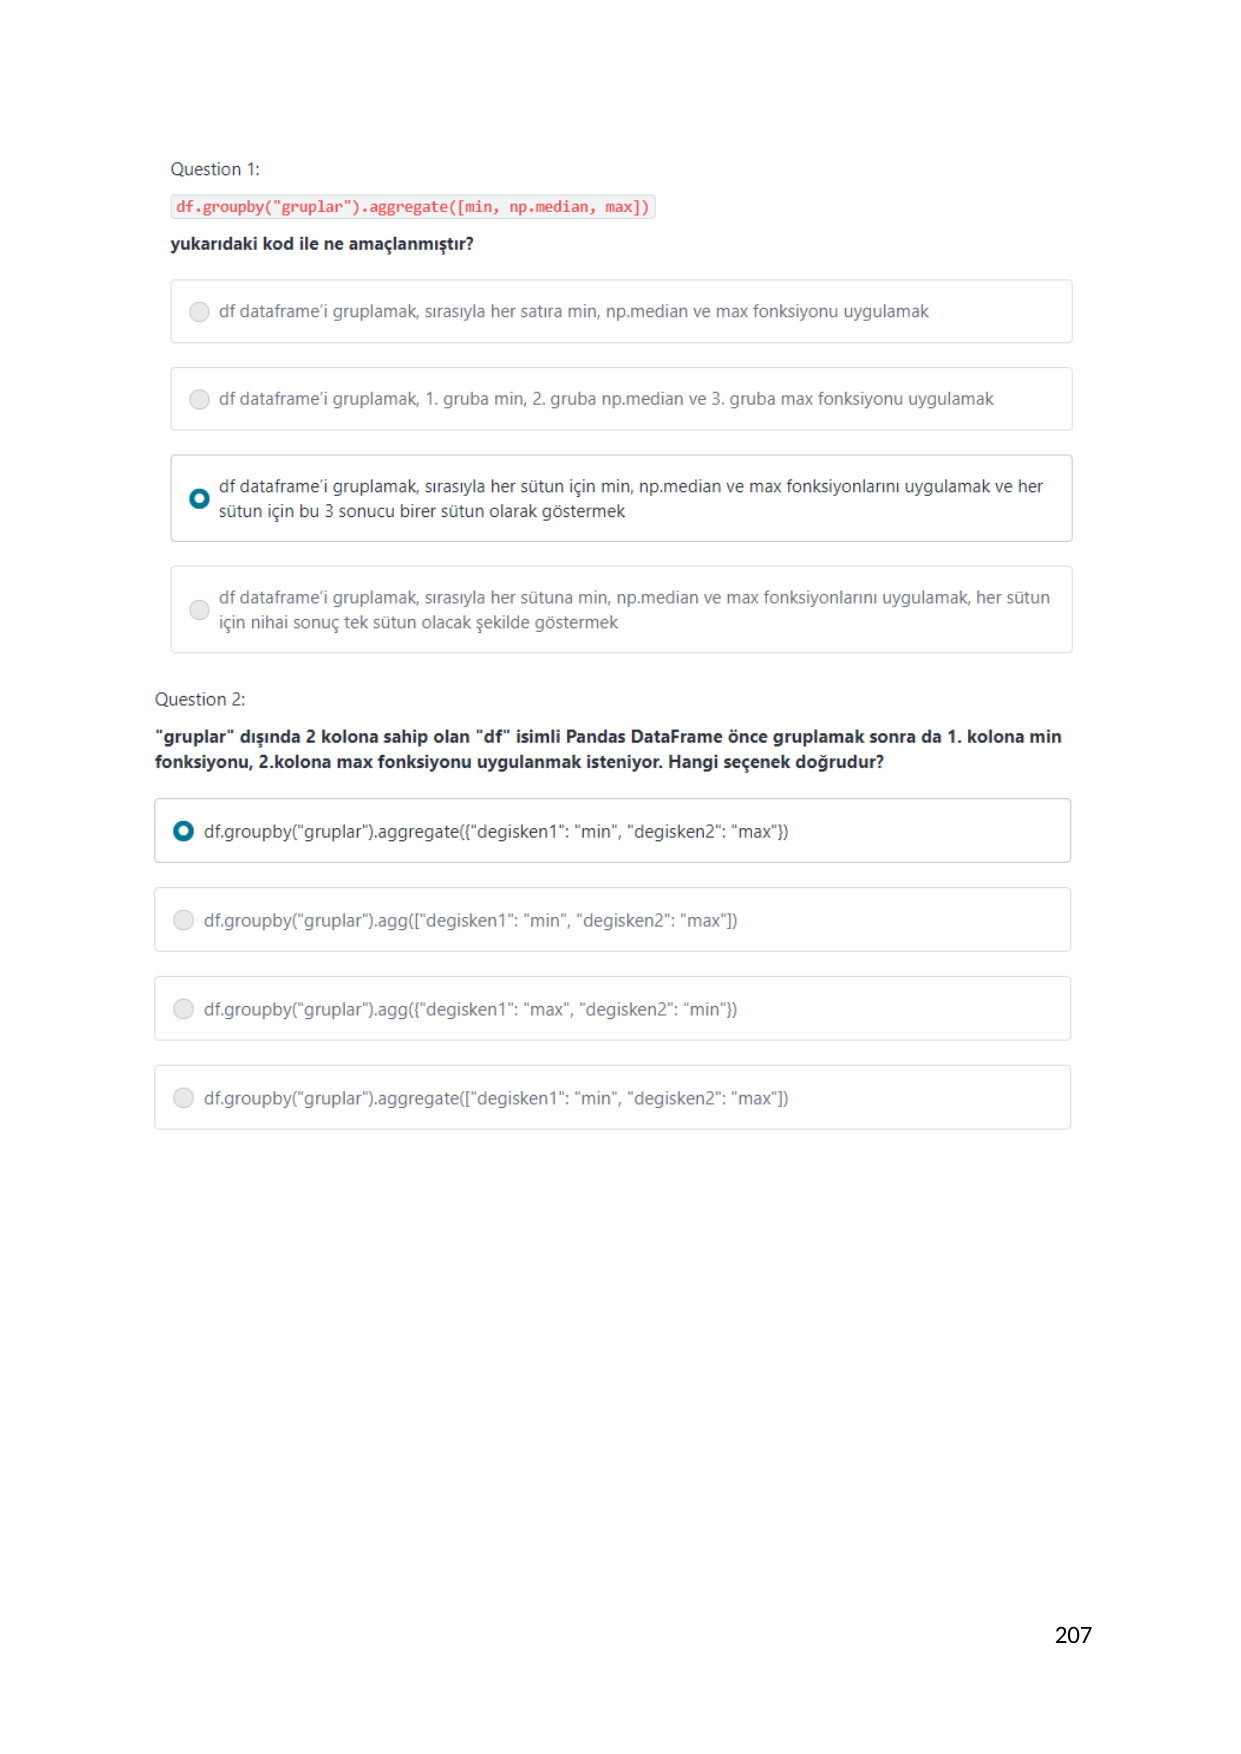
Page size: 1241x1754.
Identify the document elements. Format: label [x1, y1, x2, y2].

picture [147, 147, 1093, 671]
picture [147, 672, 1093, 1149]
